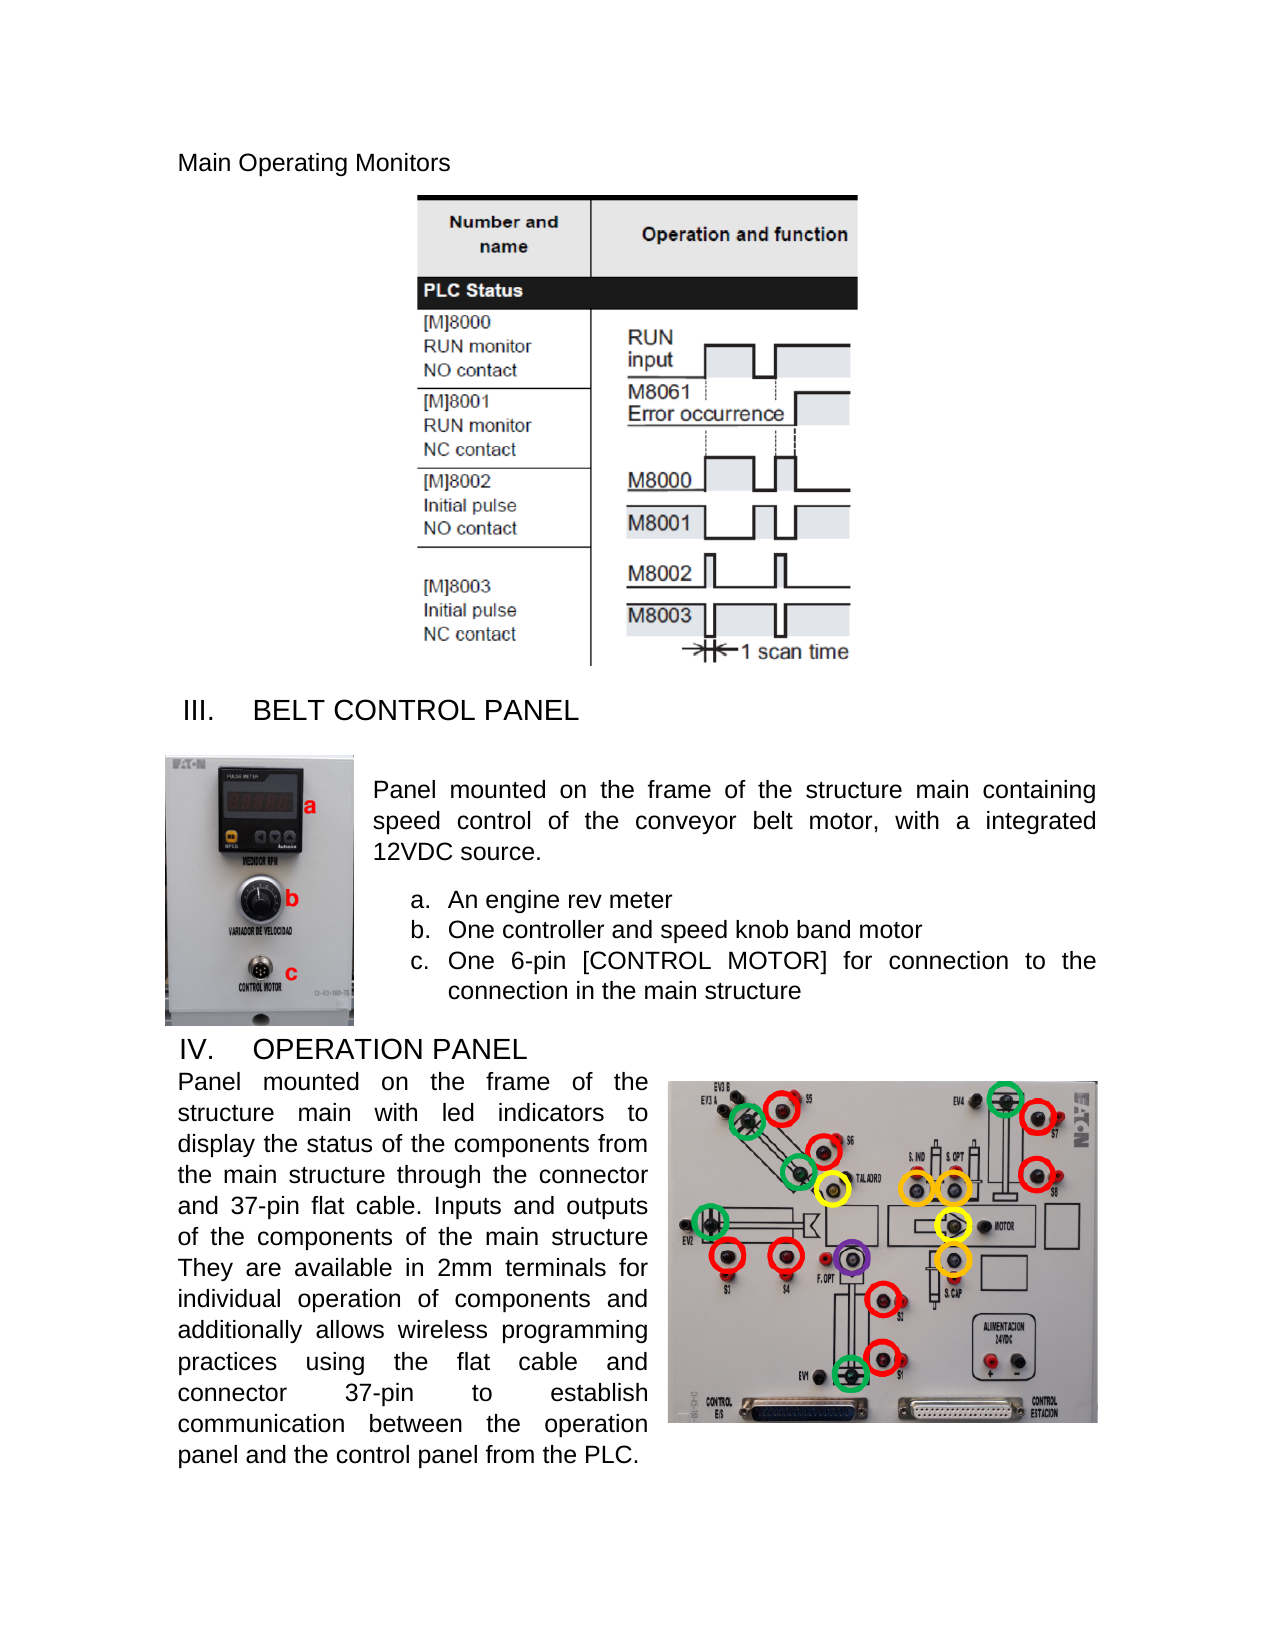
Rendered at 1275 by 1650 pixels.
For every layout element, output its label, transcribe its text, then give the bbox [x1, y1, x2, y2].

list One controller and speed knob band motor [354, 915, 1098, 944]
list One 6-pin [CONTROL MOTOR] for connection to the connection in the main structure [354, 946, 1098, 1005]
text Main Operating Monitors [177, 148, 1098, 176]
picture [165, 755, 354, 1026]
picture [667, 1081, 1098, 1424]
picture [417, 195, 858, 666]
list An engine rev meter [354, 885, 1098, 914]
text Panel mounted on the frame of the structure main containing speed control of the conveyor belt motor, with a integrated 12VDC source. [354, 775, 1098, 866]
subtitle OPERATION PANEL [215, 1032, 1098, 1065]
subtitle BELT CONTROL PANEL [215, 693, 1098, 726]
